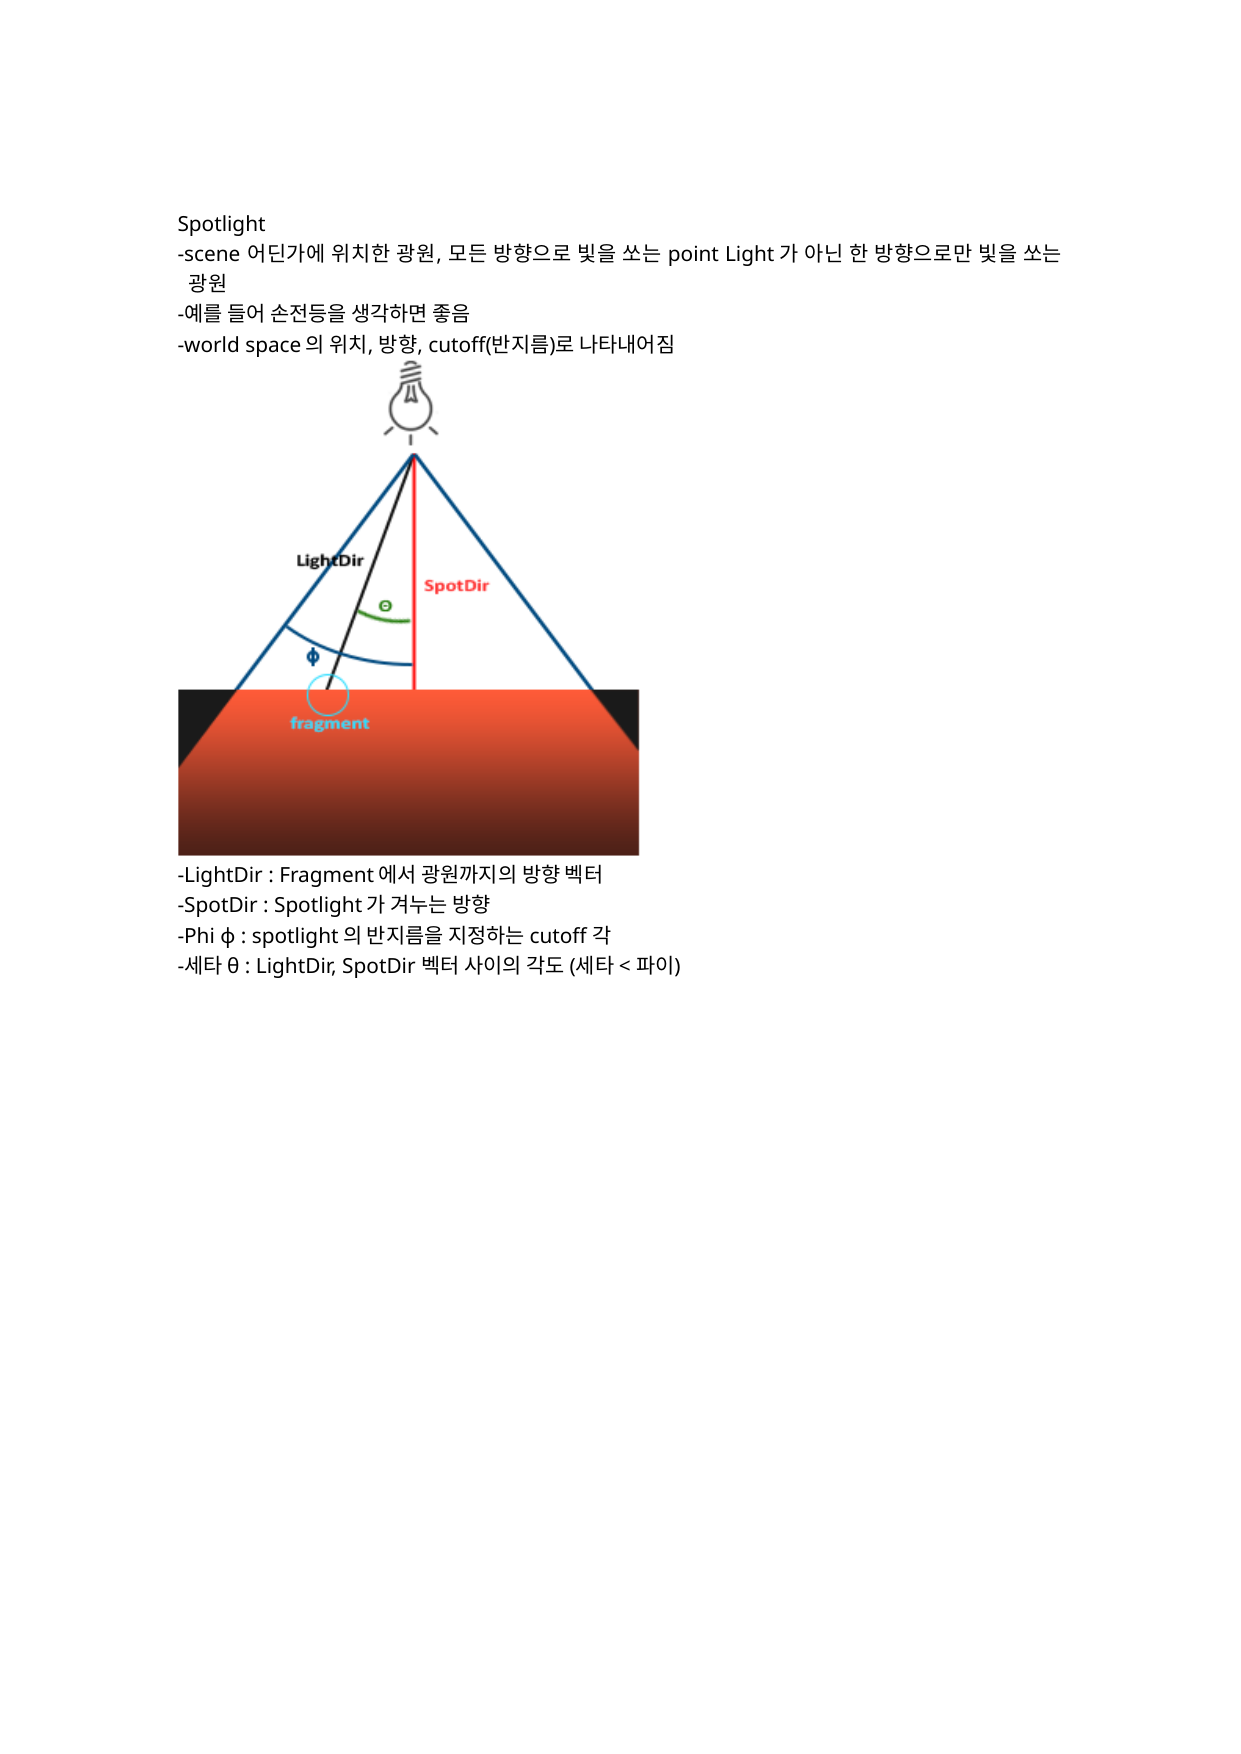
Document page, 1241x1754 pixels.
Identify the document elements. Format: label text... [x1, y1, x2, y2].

picture [177, 358, 644, 859]
text -scene 어딘가에 위치한 광원, 모든 방향으로 빛을 쏘는 point Light가 아닌 한 방향으로만 빛을 쏘는 광원 [177, 237, 1063, 298]
text -world space의 위치, 방향, cutoff(반지름)로 나타내어짐 [177, 328, 1063, 358]
text -세타 θ : LightDir, SpotDir 벡터 사이의 각도 (세타 < 파이) [177, 949, 1063, 979]
text Spotlight [169, 207, 1071, 237]
text -SpotDir : Spotlight가 겨누는 방향 [177, 889, 1063, 919]
text -Phi ϕ : spotlight의 반지름을 지정하는 cutoff 각 [177, 919, 1063, 949]
text -예를 들어 손전등을 생각하면 좋음 [177, 298, 1063, 328]
